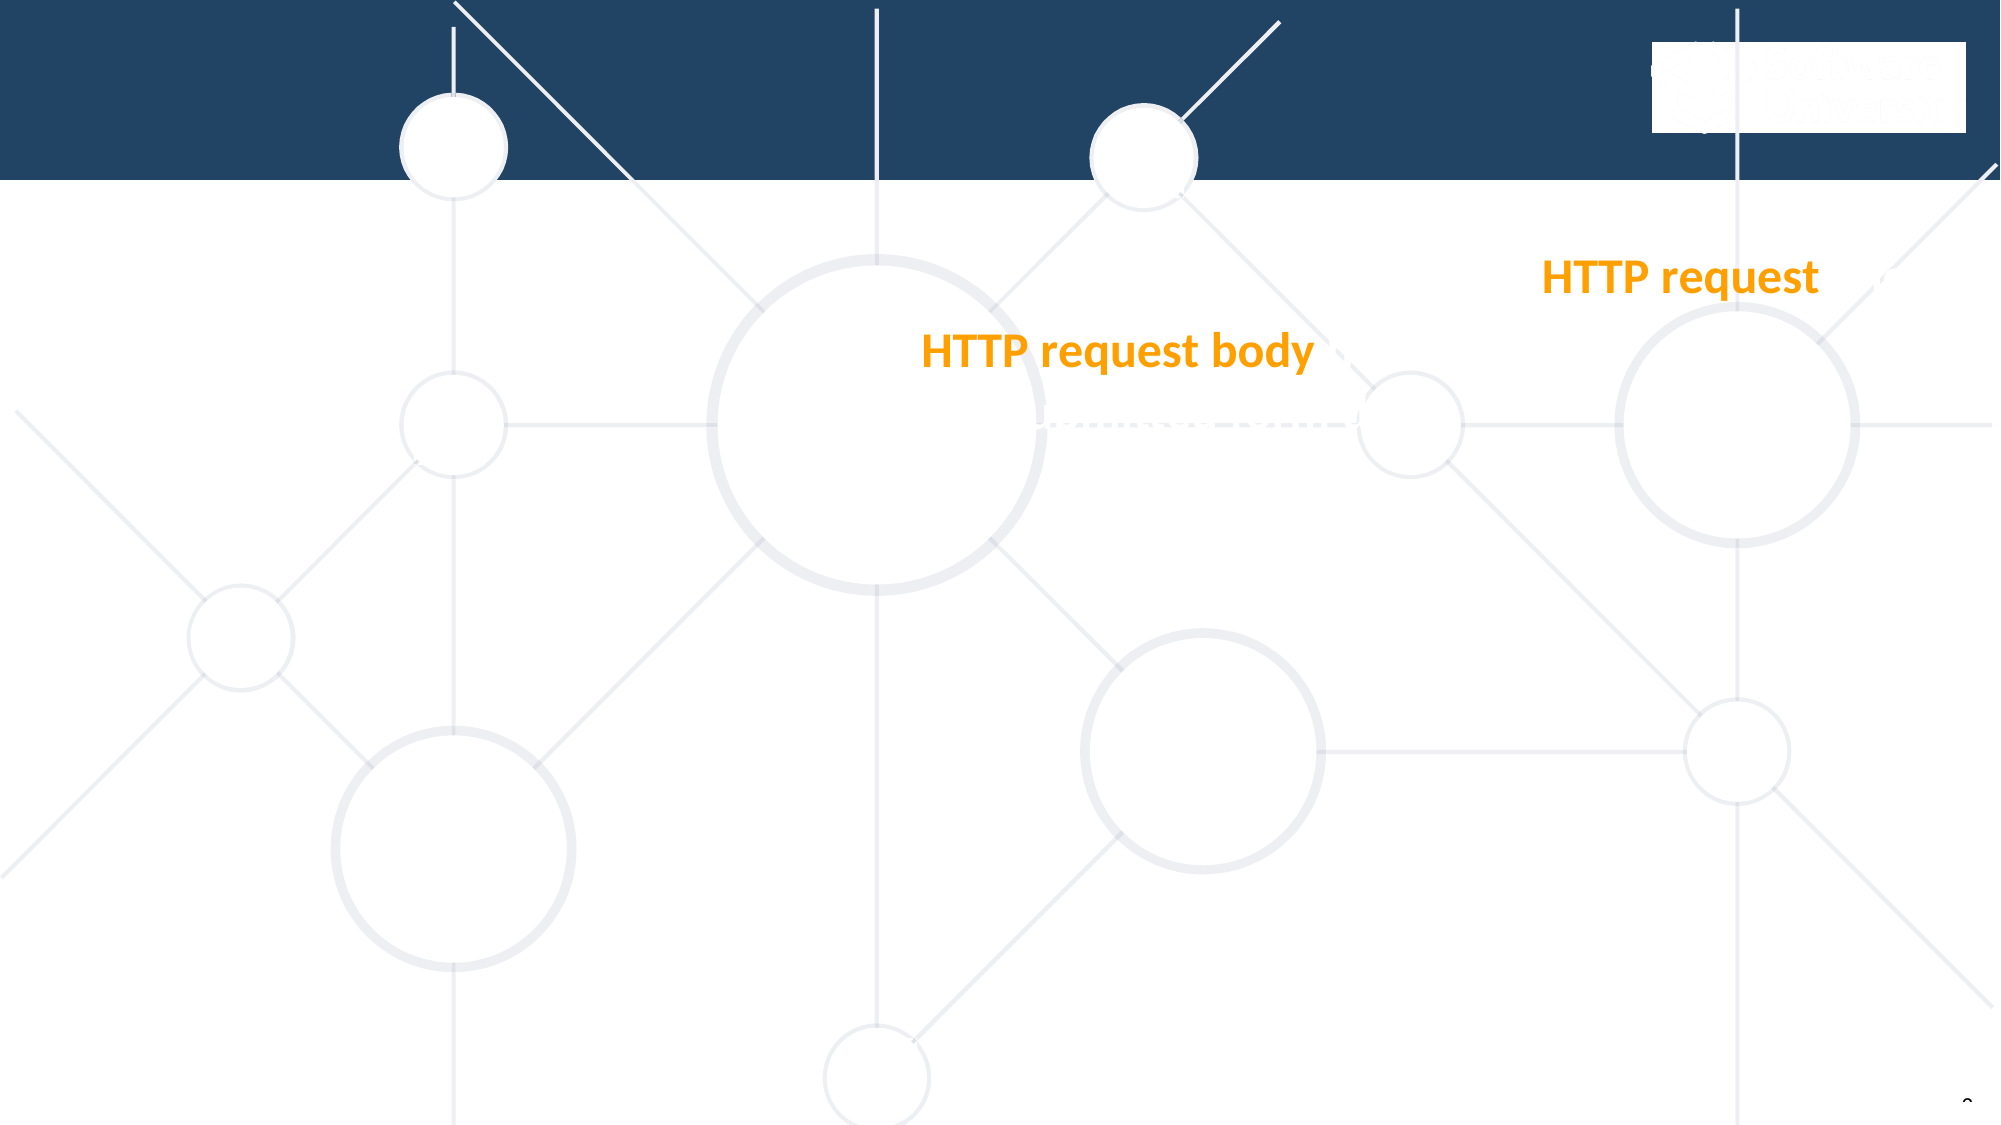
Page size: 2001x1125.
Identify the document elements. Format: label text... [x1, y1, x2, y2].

picture [1651, 41, 1735, 134]
picture [1175, 189, 1184, 198]
picture [907, 1037, 917, 1046]
picture [1740, 41, 1966, 134]
text HTTP request line [1542, 244, 2000, 306]
text HTTP request body holds the submitted form data [921, 319, 1439, 442]
picture [413, 456, 422, 465]
